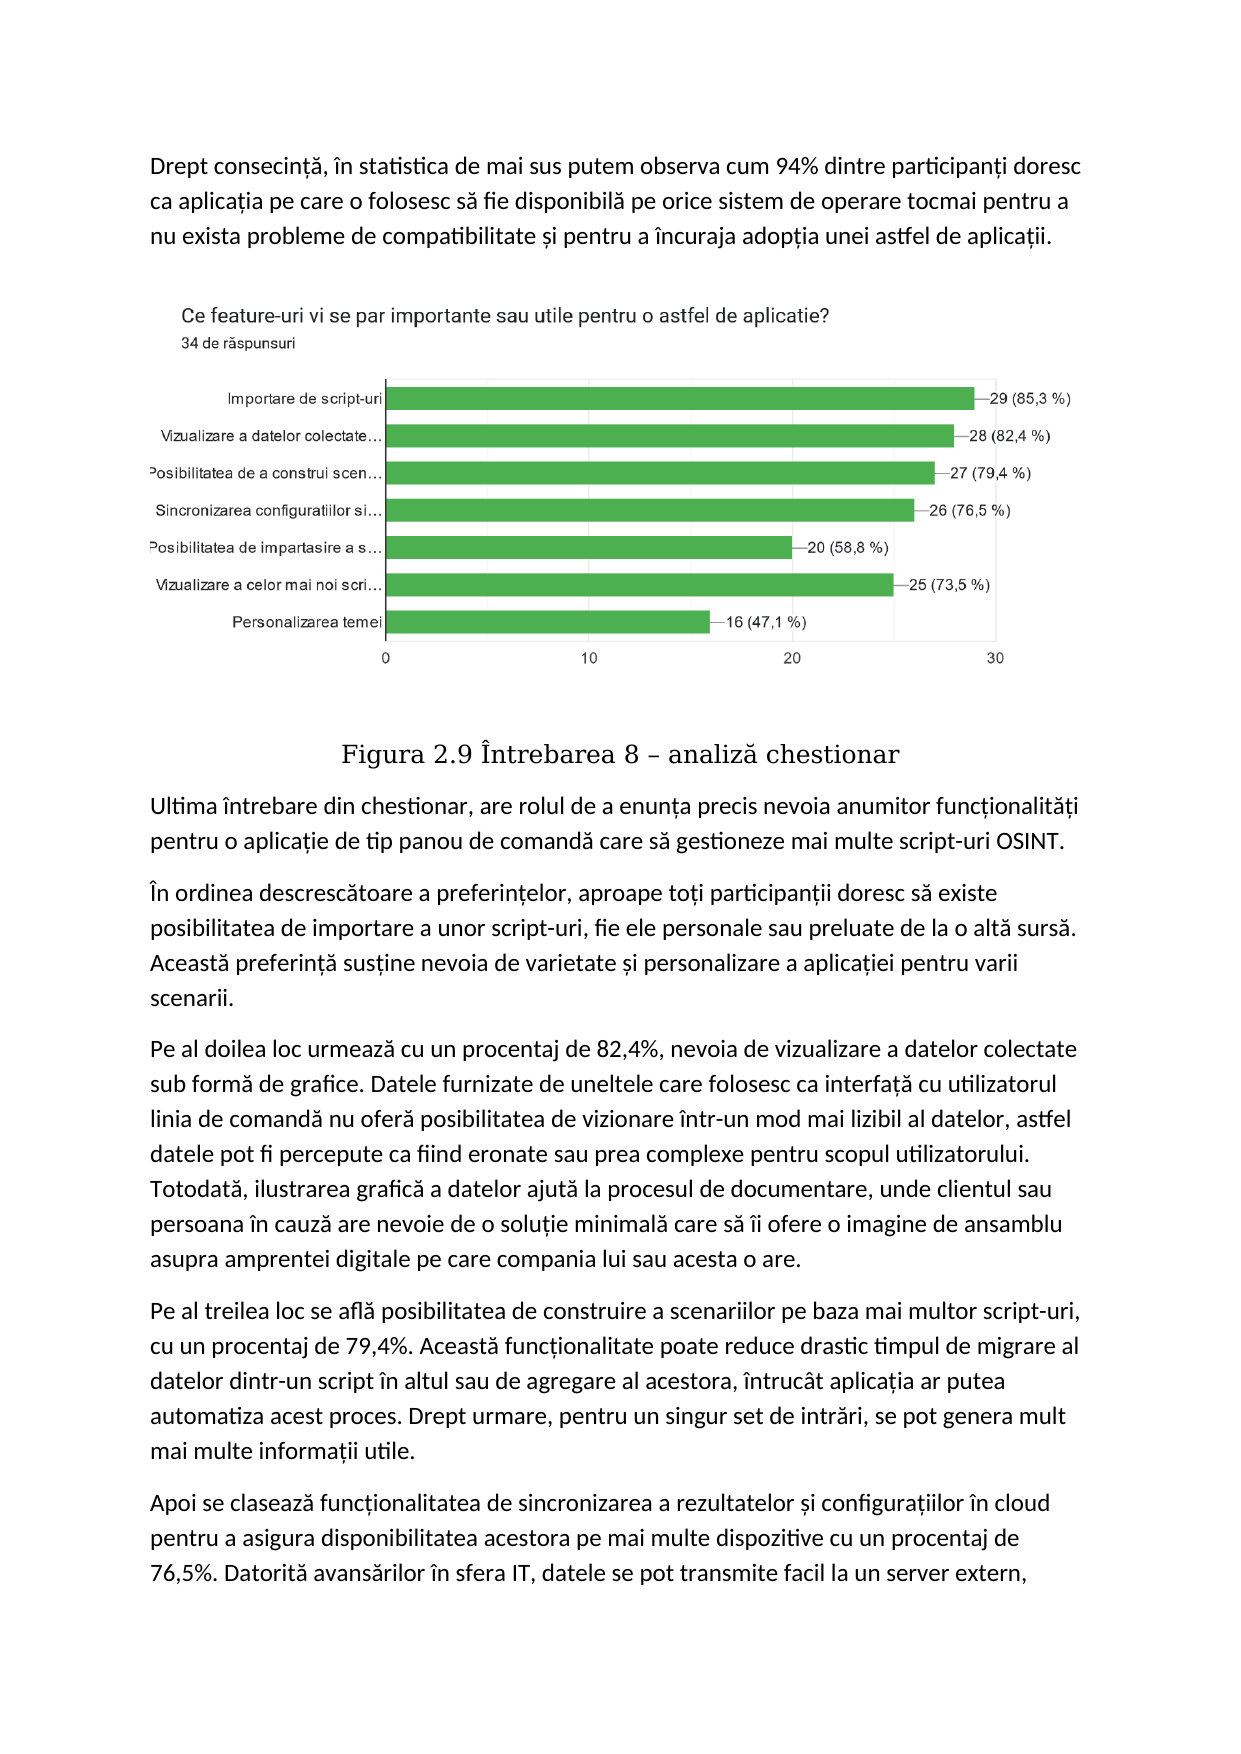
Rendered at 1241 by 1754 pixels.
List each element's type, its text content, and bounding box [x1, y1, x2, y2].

picture [150, 271, 1091, 718]
text Pe al treilea loc se află posibilitatea de construire a scenariilor pe baza mai multor script-uri, cu un procentaj de 79,4%. Această funcționalitate poate reduce drastic timpul de migrare al datelor dintr-un script în altul sau de agregare al acestora, întrucât aplicația ar putea automatiza acest proces. Drept urmare, pentru un singur set de intrări, se pot genera mult mai multe informații utile. [150, 1295, 1090, 1466]
text Pe al doilea loc urmează cu un procentaj de 82,4%, nevoia de vizualizare a datelor colectate sub formă de grafice. Datele furnizate de uneltele care folosesc ca interfață cu utilizatorul linia de comandă nu oferă posibilitatea de vizionare într-un mod mai lizibil al datelor, astfel datele pot fi percepute ca fiind eronate sau prea complexe pentru scopul utilizatorului. Totodată, ilustrarea grafică a datelor ajută la procesul de documentare, unde clientul sau persoana în cauză are nevoie de o soluție minimală care să îi ofere o imagine de ansamblu asupra amprentei digitale pe care compania lui sau acesta o are. [150, 1034, 1090, 1274]
text Ultima întrebare din chestionar, are rolul de a enunța precis nevoia anumitor funcționalități pentru o aplicație de tip panou de comandă care să gestioneze mai multe script-uri OSINT. [150, 790, 1090, 856]
text Figura 2.9 Întrebarea 8 – analiză chestionar [150, 739, 1090, 769]
text În ordinea descrescătoare a preferințelor, aproape toți participanții doresc să existe posibilitatea de importare a unor script-uri, fie ele personale sau preluate de la o altă sursă. Această preferință susține nevoia de varietate și personalizare a aplicației pentru varii scenarii. [150, 877, 1090, 1012]
text Drept consecință, în statistica de mai sus putem observa cum 94% dintre participanți doresc ca aplicația pe care o folosesc să fie disponibilă pe orice sistem de operare tocmai pentru a nu exista probleme de compatibilitate și pentru a încuraja adopția unei astfel de aplicații. [150, 150, 1090, 251]
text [150, 1487, 1090, 1587]
